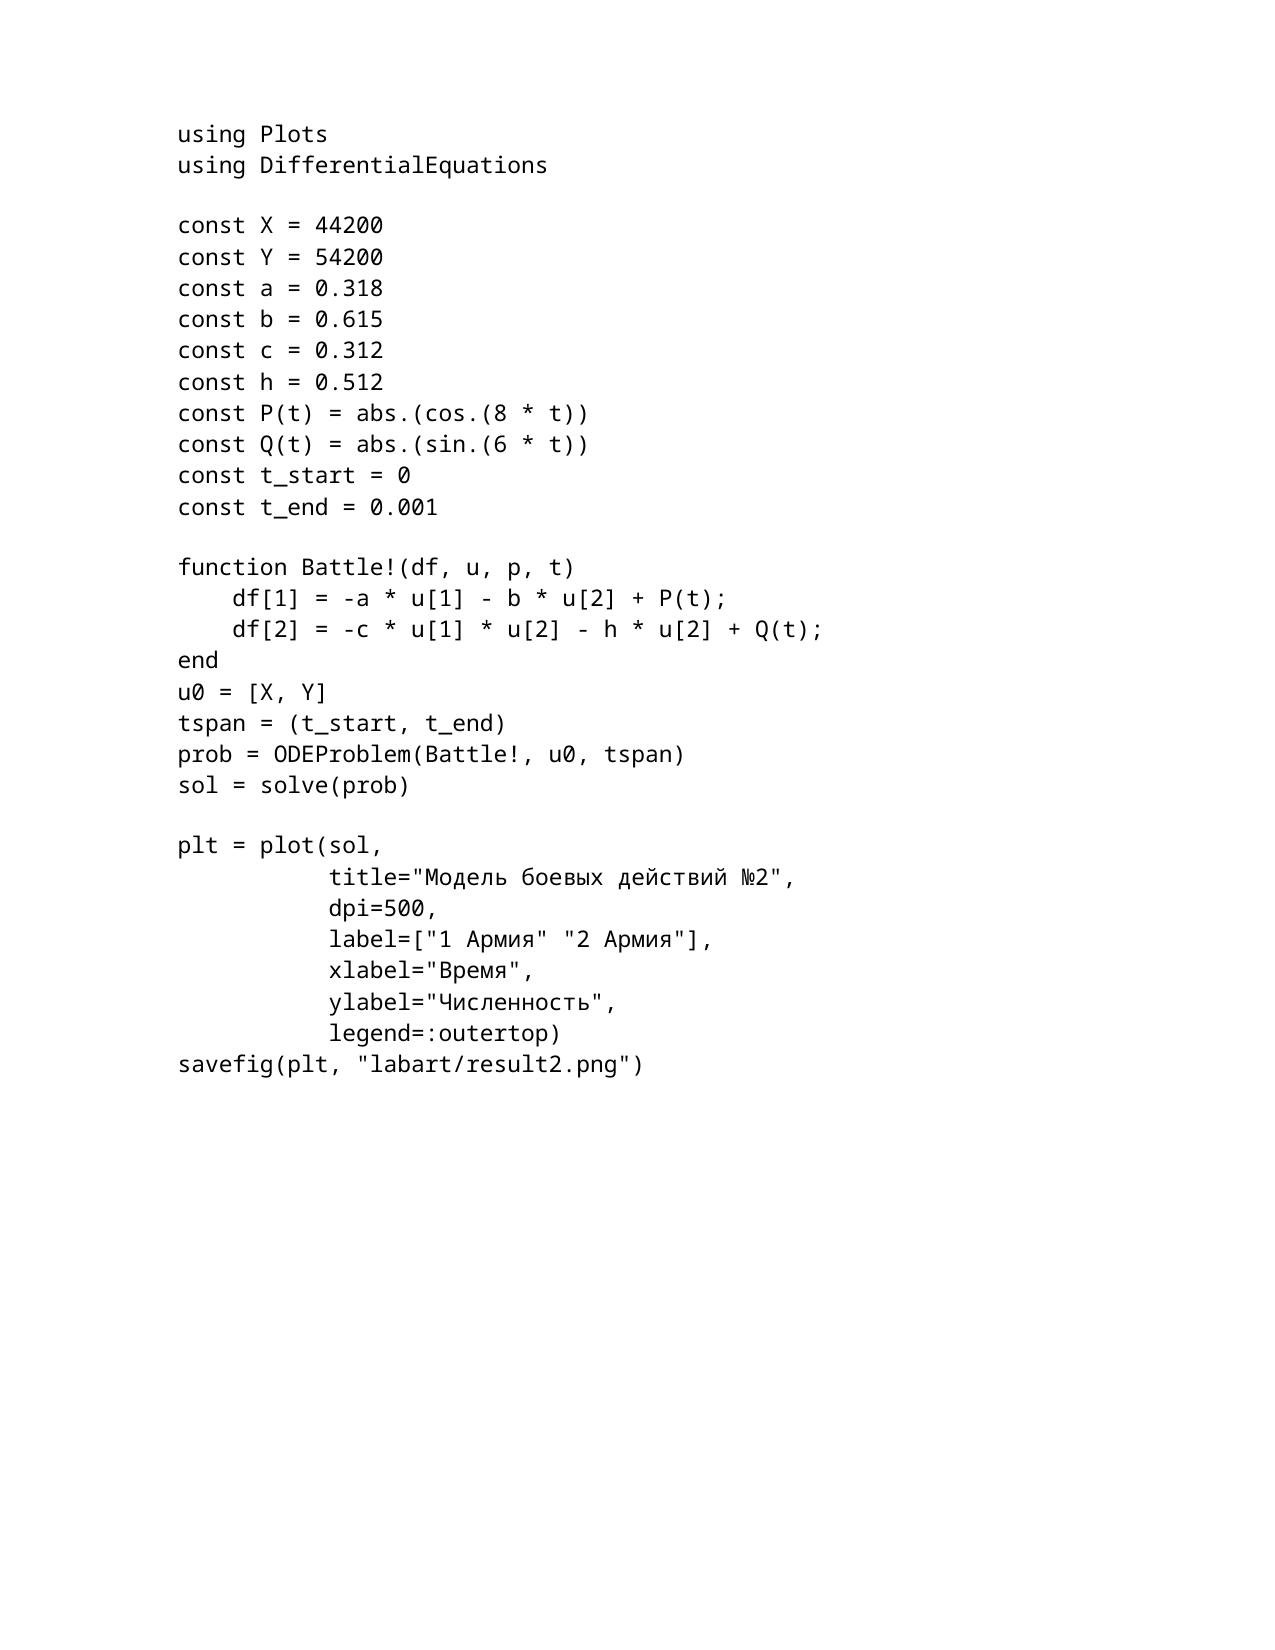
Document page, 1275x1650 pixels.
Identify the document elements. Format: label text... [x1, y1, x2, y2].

text using Plots using DifferentialEquations const X = 44200 const Y = 54200 const a = 0.318 const b = 0.615 const c = 0.312 const h = 0.512 const P(t) = abs.(cos.(8 * t)) const Q(t) = abs.(sin.(6 * t)) const t_start = 0 const t_end = 0.001 function Battle!(df, u, p, t) df[1] = -a * u[1] - b * u[2] + P(t); df[2] = -c * u[1] * u[2] - h * u[2] + Q(t); end u0 = [X, Y] tspan = (t_start, t_end) prob = ODEProblem(Battle!, u0, tspan) sol = solve(prob) plt = plot(sol, title="Модель боевых действий №2", dpi=500, label=["1 Армия" "2 Армия"], xlabel="Время", ylabel="Численность", legend=:outertop) savefig(plt, "labart/result2.png") [177, 118, 1186, 1079]
